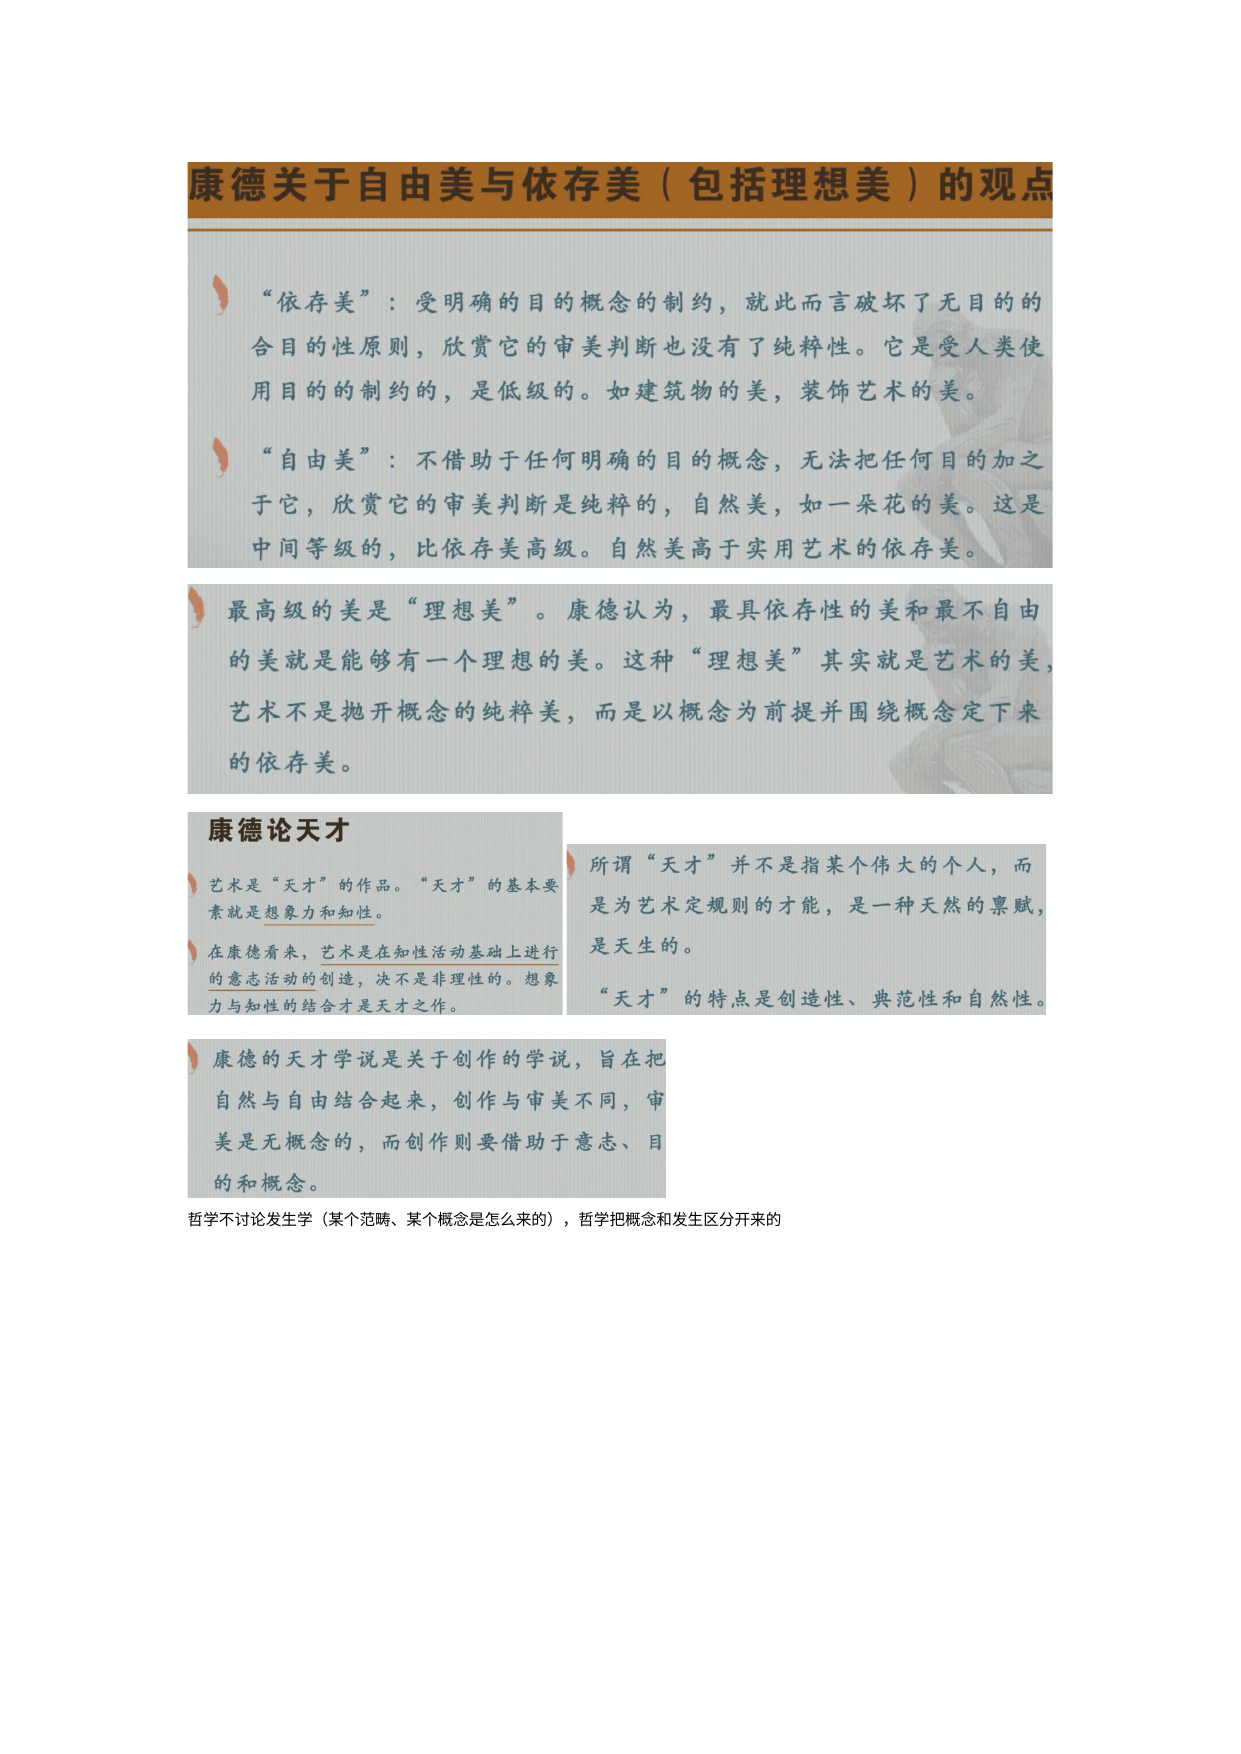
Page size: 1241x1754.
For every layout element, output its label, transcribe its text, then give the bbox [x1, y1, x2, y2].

picture [187, 812, 563, 1015]
picture [187, 584, 1053, 794]
text 哲学不讨论发生学（某个范畴、某个概念是怎么来的），哲学把概念和发生区分开来的 [187, 1202, 1053, 1234]
picture [566, 844, 1047, 1015]
picture [187, 162, 1053, 568]
picture [187, 1039, 666, 1198]
